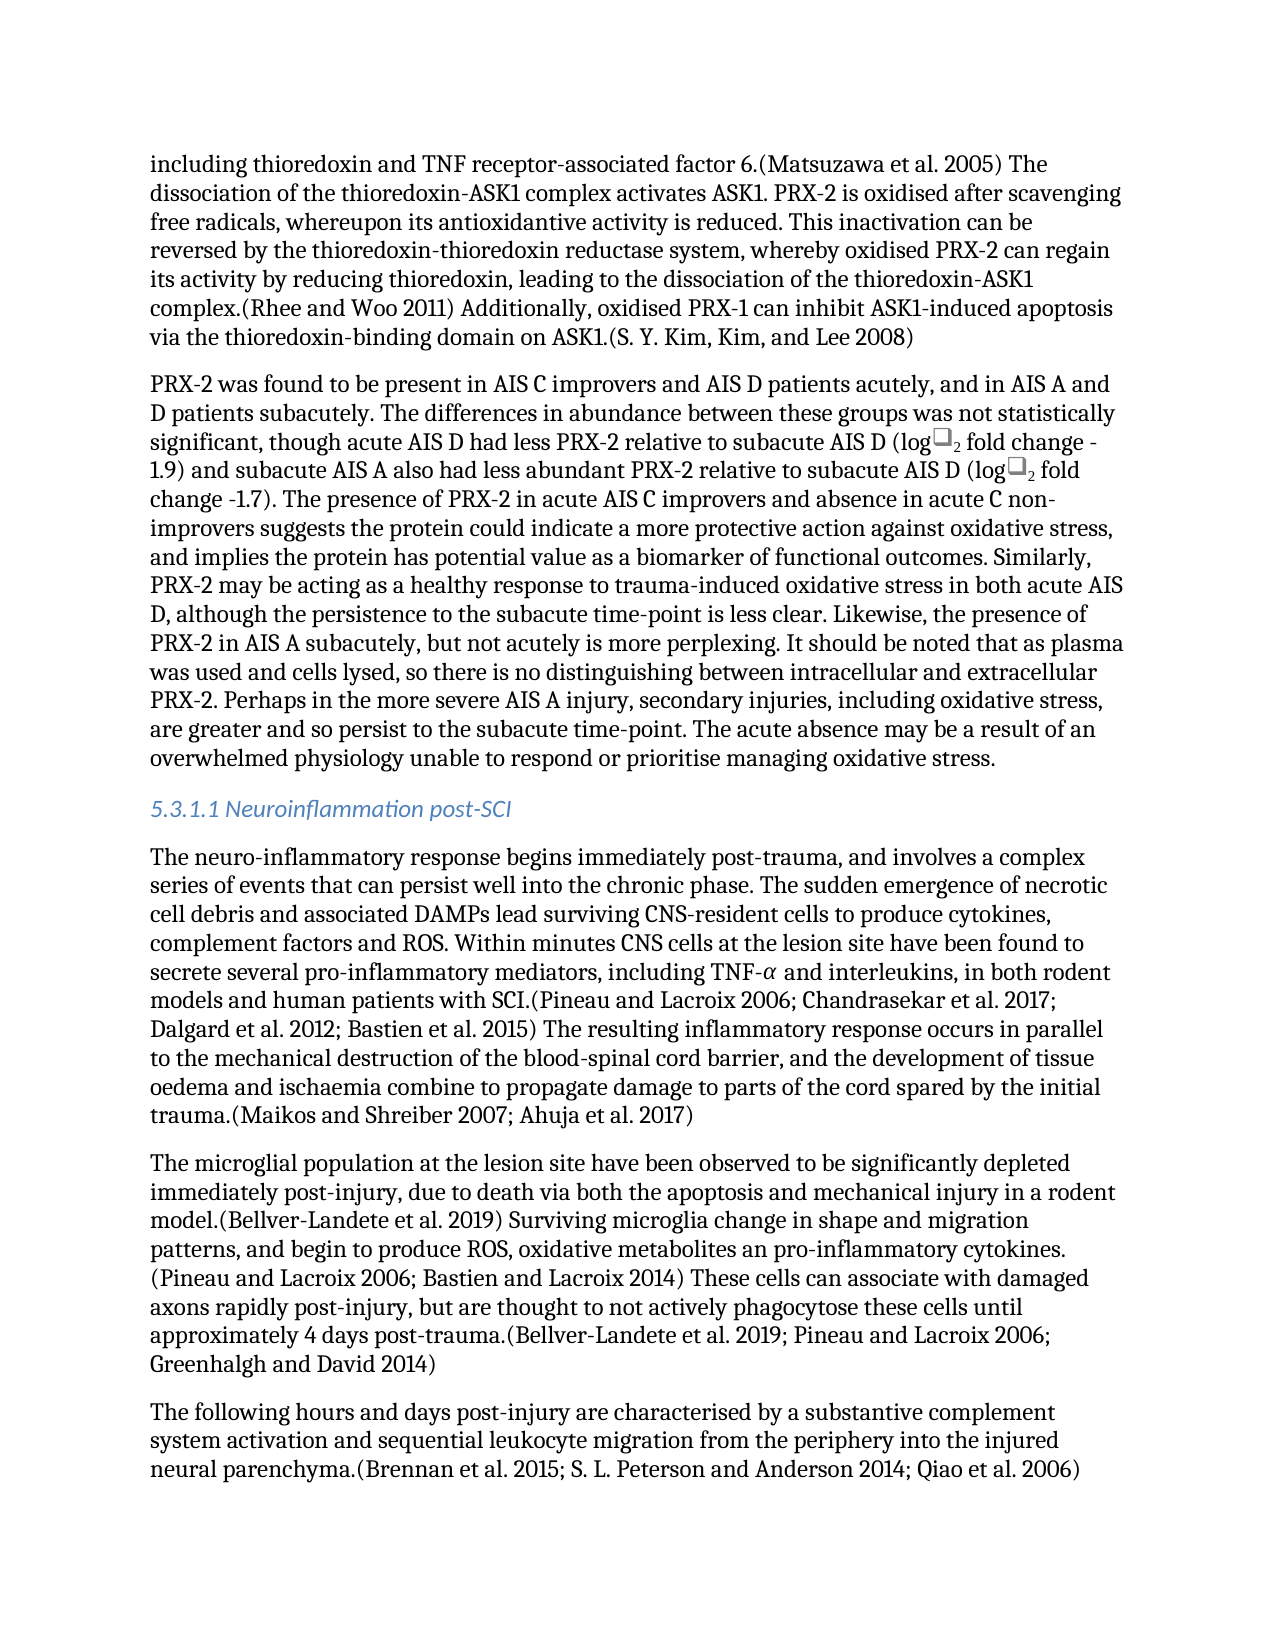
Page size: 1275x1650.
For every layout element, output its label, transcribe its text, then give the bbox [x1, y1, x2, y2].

text The neuro-inflammatory response begins immediately post-trauma, and involves a complex series of events that can persist well into the chronic phase. The sudden emergence of necrotic cell debris and associated DAMPs lead surviving CNS-resident cells to produce cytokines, complement factors and ROS. Within minutes CNS cells at the lesion site have been found to secrete several pro-inflammatory mediators, including TNF- and interleukins, in both rodent models and human patients with SCI.(Pineau and Lacroix 2006; Chandrasekar et al. 2017; Dalgard et al. 2012; Bastien et al. 2015) The resulting inflammatory response occurs in parallel to the mechanical destruction of the blood-spinal cord barrier, and the development of tissue oedema and ischaemia combine to propagate damage to parts of the cord spared by the initial trauma.(Maikos and Shreiber 2007; Ahuja et al. 2017) [150, 843, 1125, 1130]
text PRX-2 was found to be present in AIS C improvers and AIS D patients acutely, and in AIS A and D patients subacutely. The differences in abundance between these groups was not statistically significant, though acute AIS D had less PRX-2 relative to subacute AIS D (log fold change -1.9) and subacute AIS A also had less abundant PRX-2 relative to subacute AIS D (log fold change -1.7). The presence of PRX-2 in acute AIS C improvers and absence in acute C non-improvers suggests the protein could indicate a more protective action against oxidative stress, and implies the protein has potential value as a biomarker of functional outcomes. Similarly, PRX-2 may be acting as a healthy response to trauma-induced oxidative stress in both acute AIS D, although the persistence to the subacute time-point is less clear. Likewise, the presence of PRX-2 in AIS A subacutely, but not acutely is more perplexing. It should be noted that as plasma was used and cells lysed, so there is no distinguishing between intracellular and extracellular PRX-2. Perhaps in the more severe AIS A injury, secondary injuries, including oxidative stress, are greater and so persist to the subacute time-point. The acute absence may be a result of an overwhelmed physiology unable to respond or prioritise managing oxidative stress. [150, 370, 1125, 772]
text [150, 1398, 1125, 1484]
subtitle 5.3.1.1 Neuroinflammation post-SCI [150, 793, 1125, 824]
text The microglial population at the lesion site have been observed to be significantly depleted immediately post-injury, due to death via both the apoptosis and mechanical injury in a rodent model.(Bellver-Landete et al. 2019) Surviving microglia change in shape and migration patterns, and begin to produce ROS, oxidative metabolites an pro-inflammatory cytokines.(Pineau and Lacroix 2006; Bastien and Lacroix 2014) These cells can associate with damaged axons rapidly post-injury, but are thought to not actively phagocytose these cells until approximately 4 days post-trauma.(Bellver-Landete et al. 2019; Pineau and Lacroix 2006; Greenhalgh and David 2014) [150, 1149, 1125, 1379]
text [150, 150, 1125, 351]
